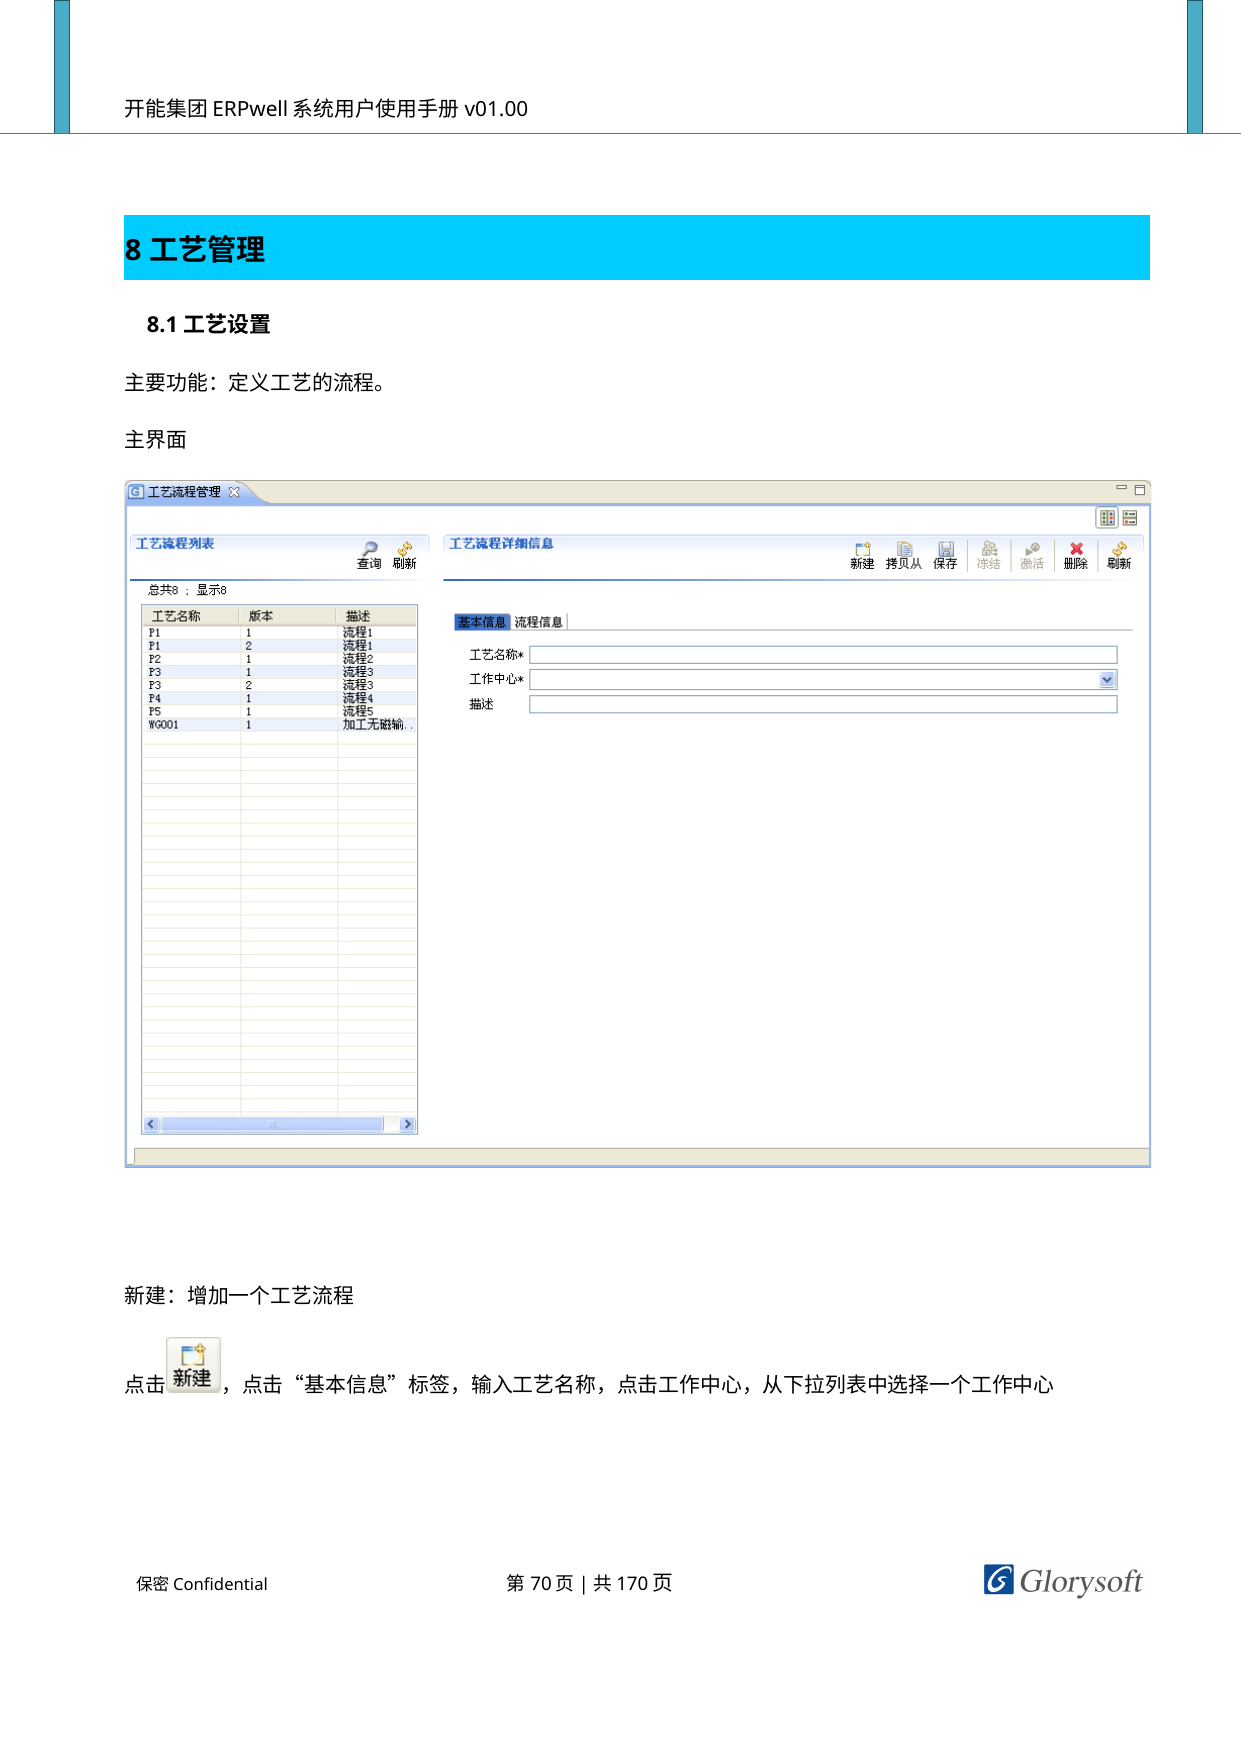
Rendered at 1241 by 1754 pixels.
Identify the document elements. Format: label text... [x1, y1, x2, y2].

picture [124, 480, 1152, 1168]
text 主界面 [124, 423, 1150, 456]
text 工艺管理 [124, 215, 1150, 280]
text 工艺设置 [124, 307, 1150, 340]
text 新建：增加一个工艺流程 [124, 1278, 1150, 1311]
text 主要功能：定义工艺的流程。 [124, 365, 1150, 398]
text 点击，点击“基本信息”标签，输入工艺名称，点击工作中心，从下拉列表中选择一个工作中心 [124, 1336, 1150, 1401]
picture [981, 1562, 1146, 1600]
picture [166, 1337, 222, 1393]
